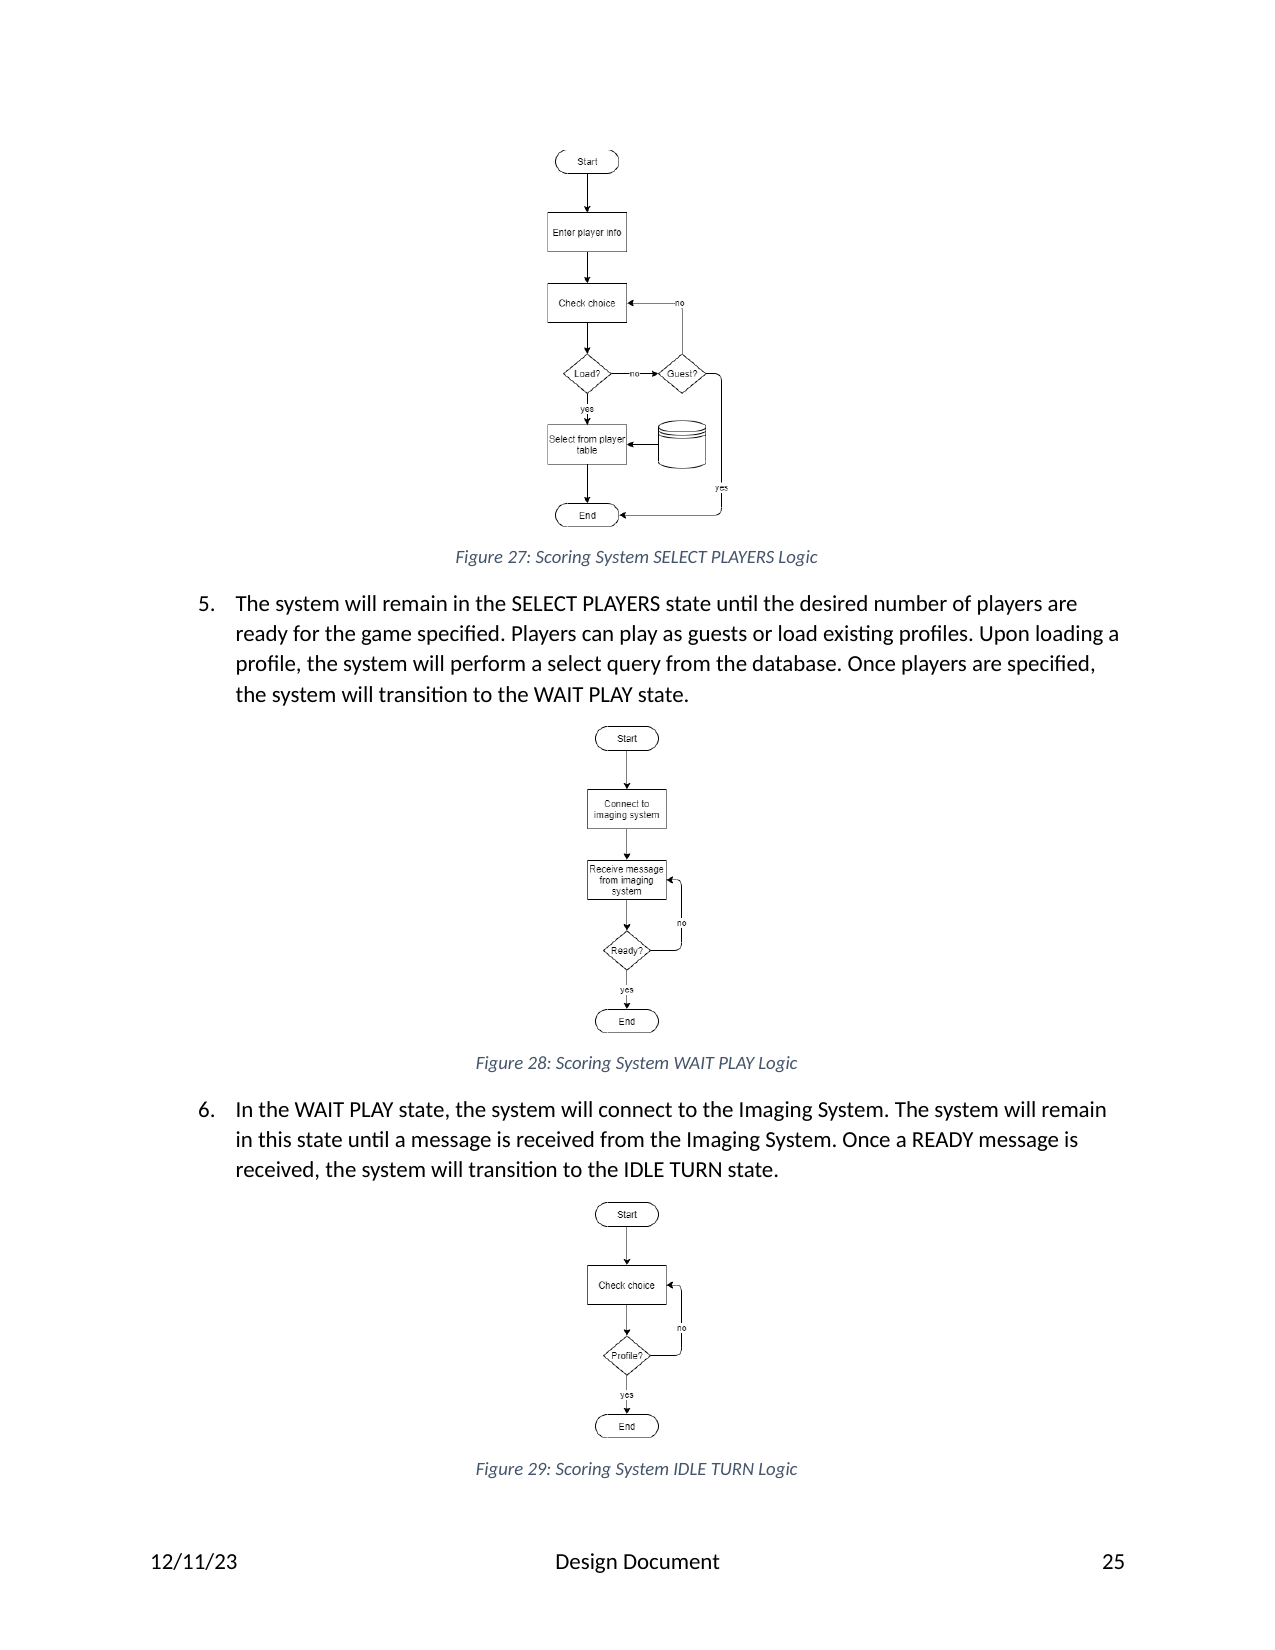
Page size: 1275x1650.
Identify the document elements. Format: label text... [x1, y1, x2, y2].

text Figure 28: Scoring System WAIT PLAY Logic [150, 1051, 1125, 1074]
text Figure 27: Scoring System SELECT PLAYERS Logic [150, 545, 1125, 568]
picture [587, 726, 688, 1033]
text Figure 29: Scoring System IDLE TURN Logic [150, 1457, 1125, 1480]
picture [547, 150, 728, 527]
list In the WAIT PLAY state, the system will connect to the Imaging System. The system will remain in this state until a message is received from the Imaging System. Once a READY message is received, the system will transition to the IDLE TURN state. [198, 1095, 1125, 1184]
picture [587, 1202, 688, 1438]
list The system will remain in the SELECT PLAYERS state until the desired number of players are ready for the game specified. Players can play as guests or load existing profiles. Upon loading a profile, the system will perform a select query from the database. Once players are specified, the system will transition to the WAIT PLAY state. [198, 589, 1125, 708]
